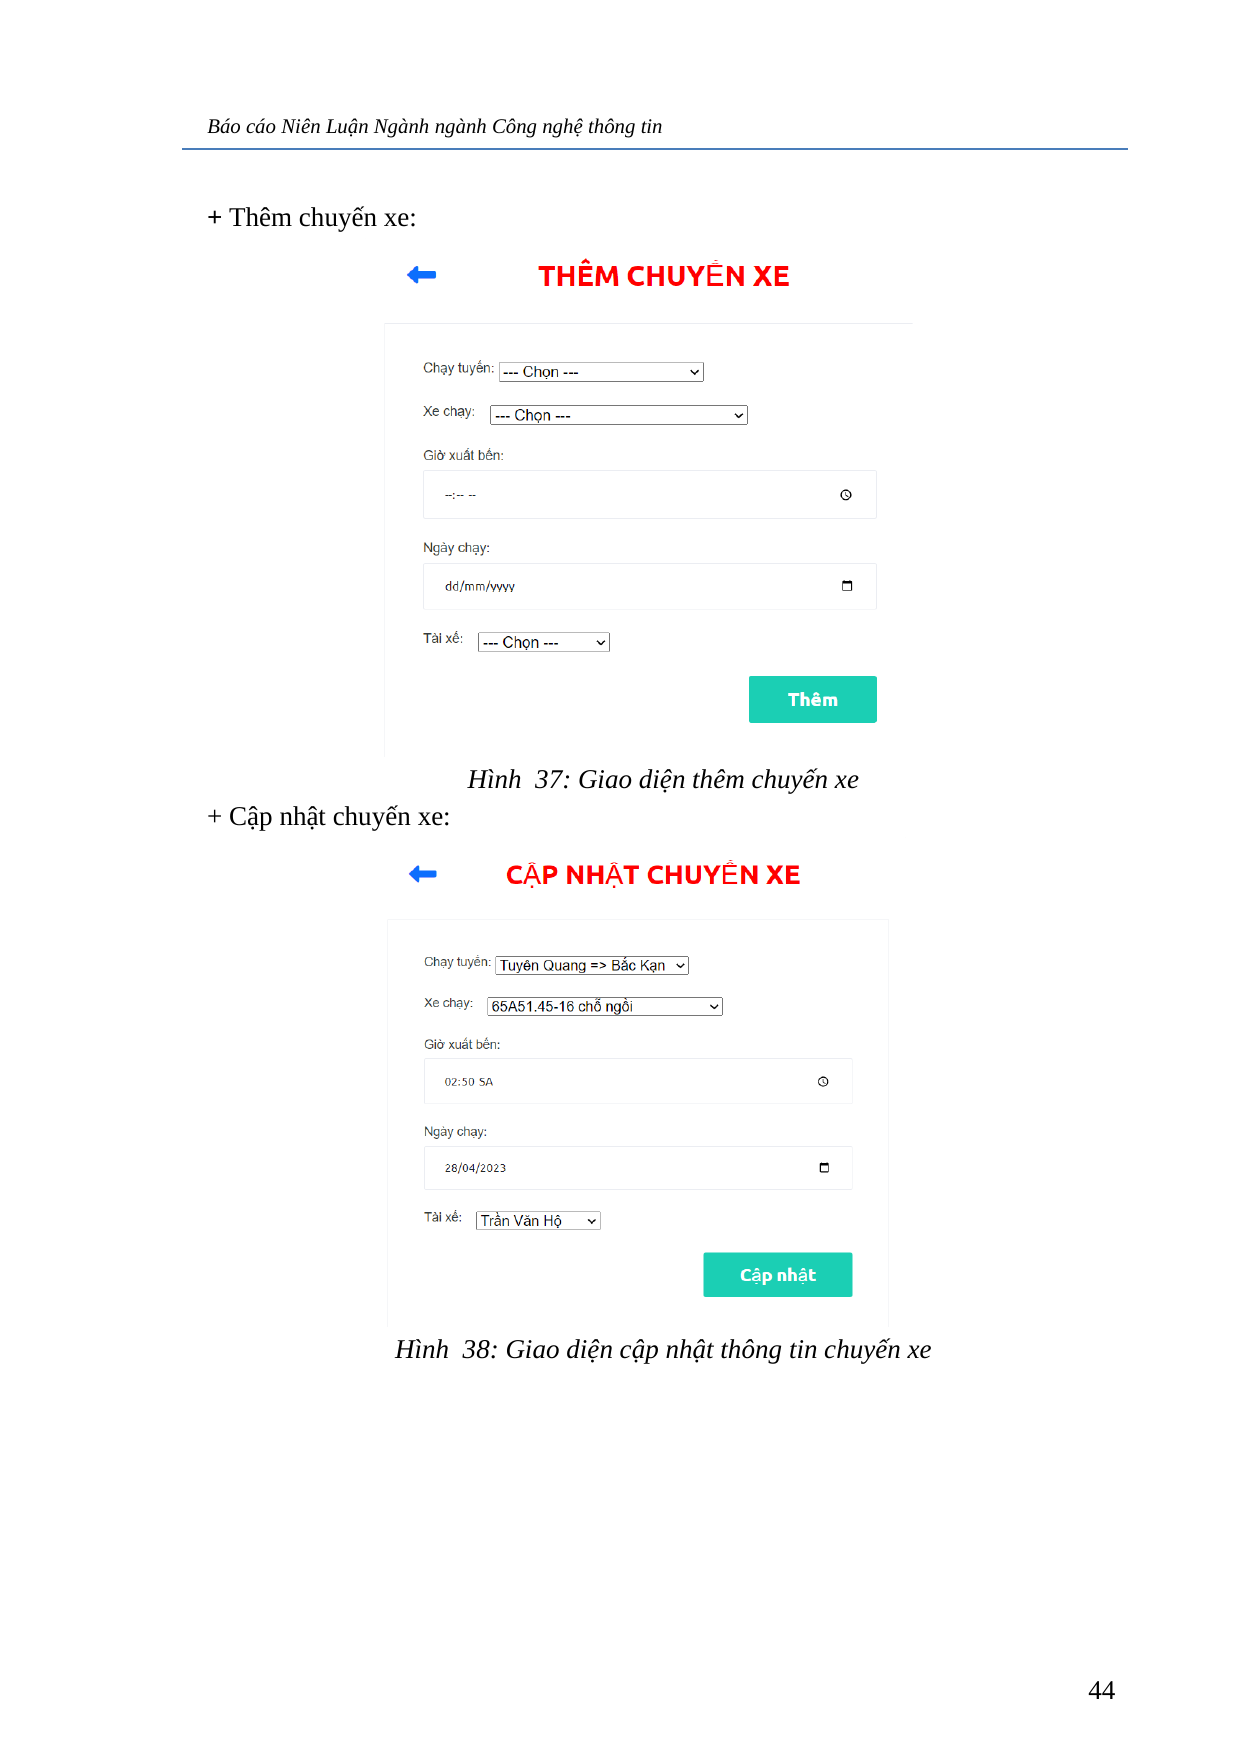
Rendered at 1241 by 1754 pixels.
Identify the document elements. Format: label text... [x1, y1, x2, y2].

picture [372, 837, 906, 1327]
text + Thêm chuyến xe: [207, 201, 1071, 232]
text Hình 38: Giao diện cập nhật thông tin chuyến xe [207, 1333, 1122, 1364]
text + Cập nhật chuyến xe: [207, 800, 1071, 831]
picture [365, 238, 913, 757]
text Hình 37: Giao diện thêm chuyến xe [207, 763, 1122, 794]
